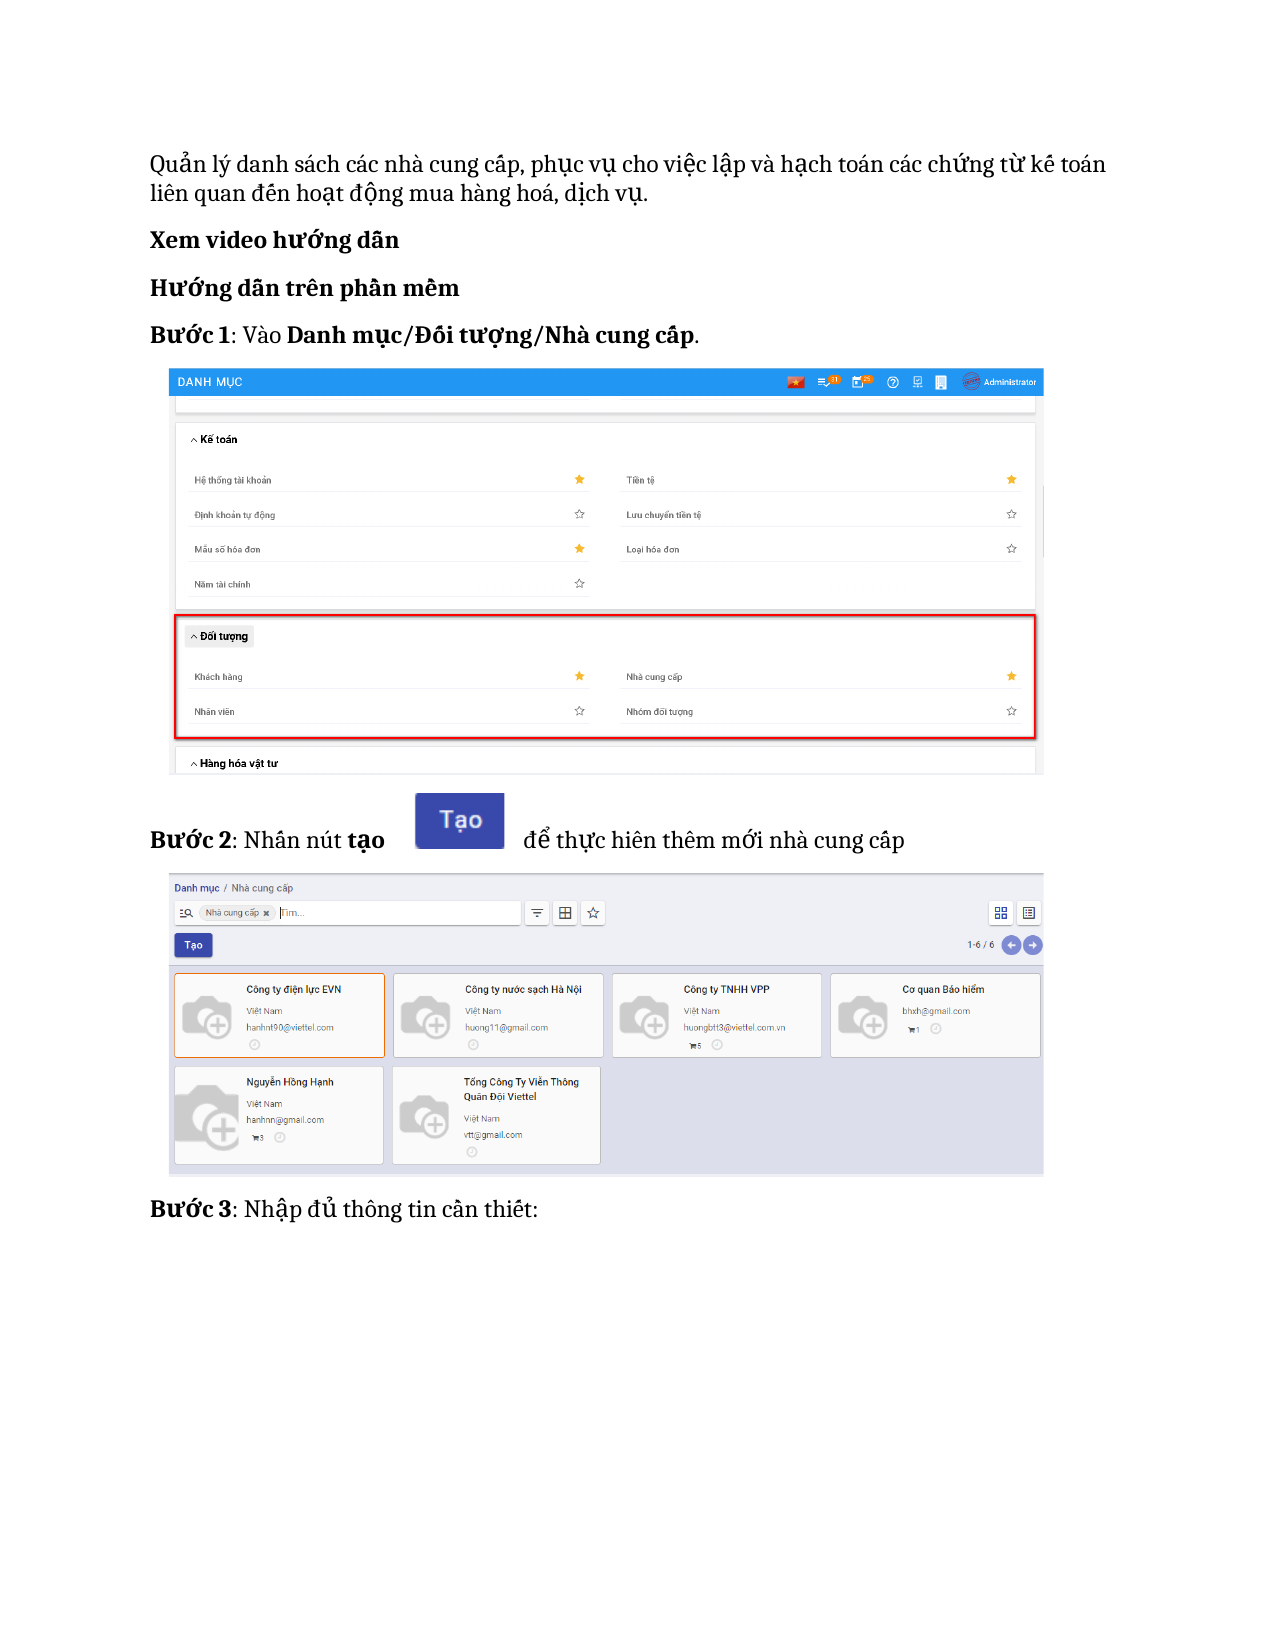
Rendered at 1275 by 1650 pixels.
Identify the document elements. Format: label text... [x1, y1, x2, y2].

picture [414, 793, 505, 849]
text Bước 2: Nhấn nút tạo để thực hiên thêm mới nhà cung cấp [150, 794, 1125, 855]
picture [168, 368, 1044, 775]
text Quản lý danh sách các nhà cung cấp, phục vụ cho việc lập và hạch toán các chứng từ kế toán liên quan đến hoạt động mua hàng hoá, dịch vụ. [150, 150, 1125, 207]
text Bước 1: Vào Danh mục/Đối tượng/Nhà cung cấp. [150, 321, 1125, 350]
text Xem video hướng dẫn [150, 226, 1125, 255]
text Bước 3: Nhập đủ thông tin cần thiết: [150, 1195, 1125, 1224]
text Hướng dẫn trên phần mềm [150, 274, 1125, 302]
picture [168, 873, 1044, 1177]
